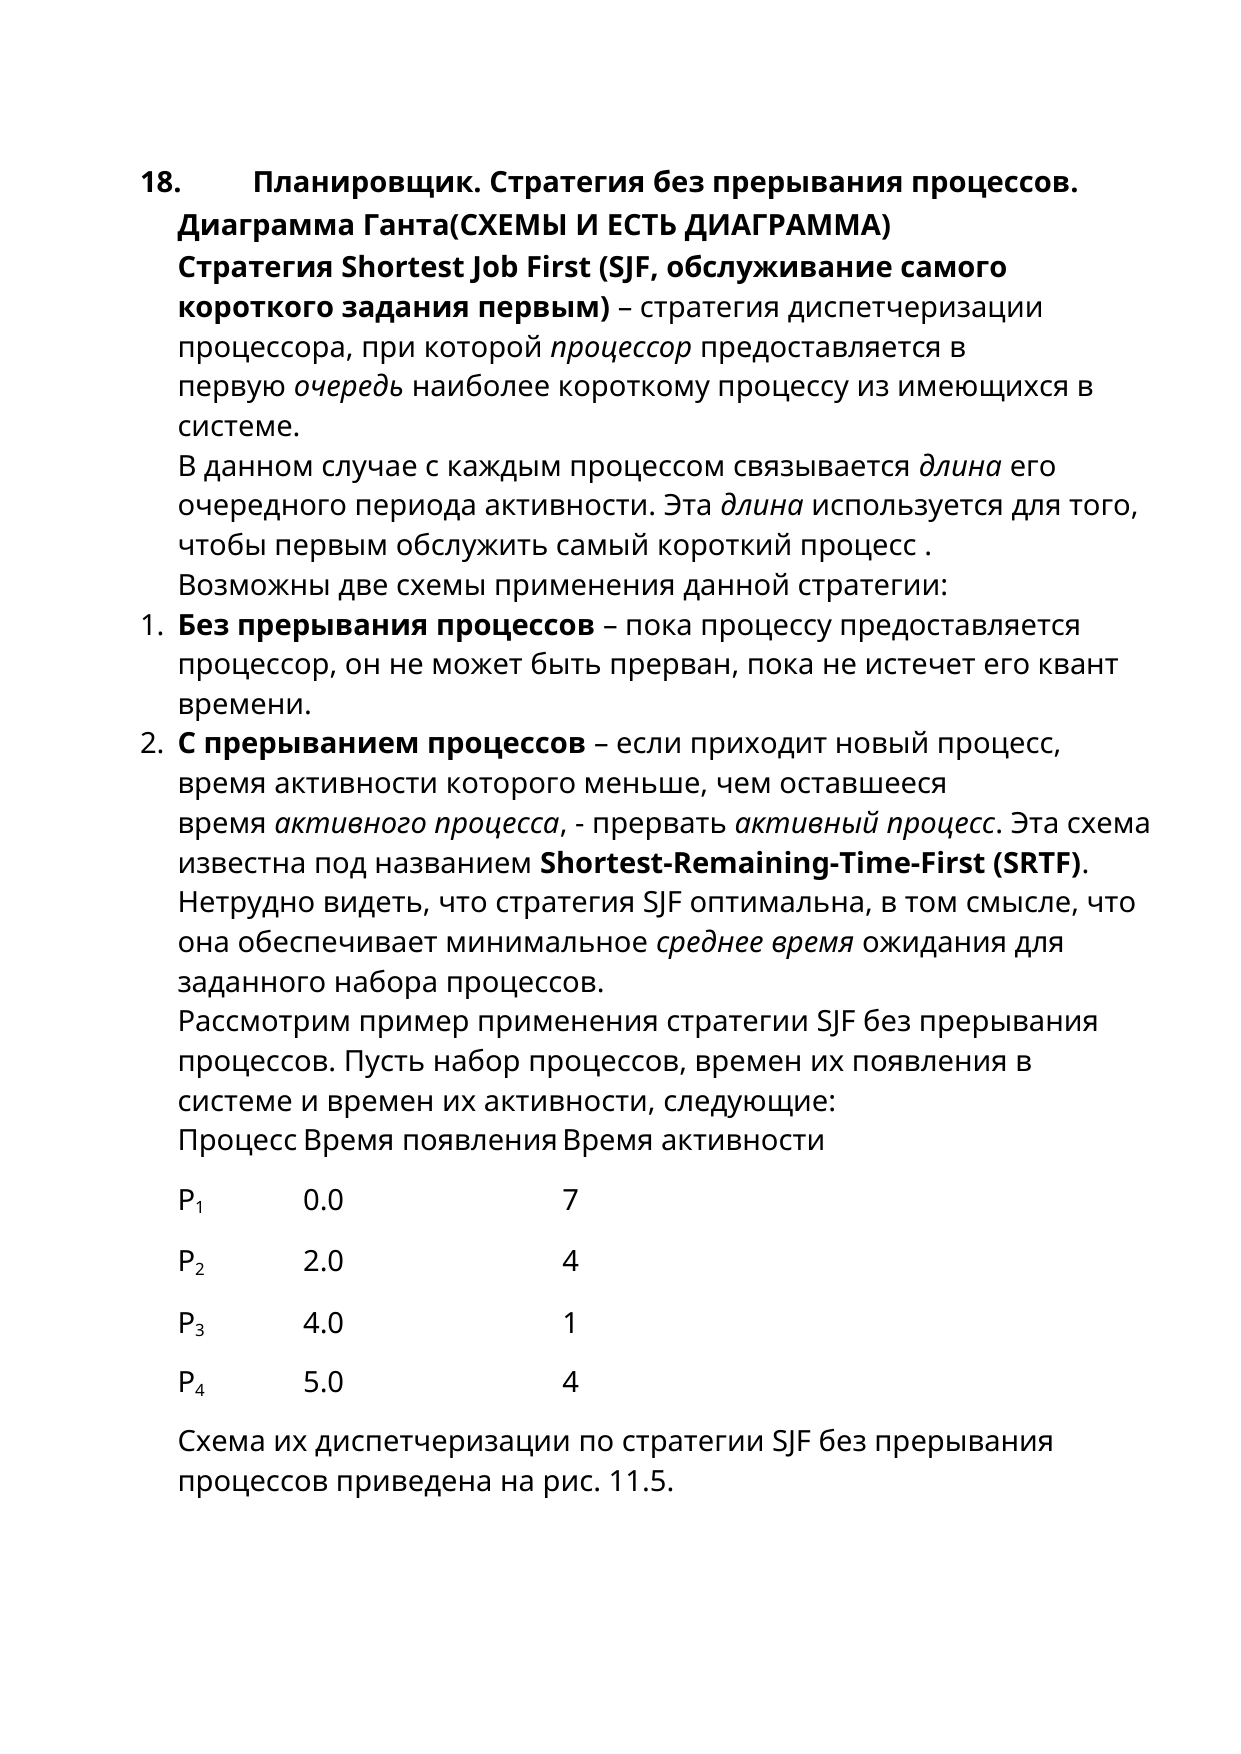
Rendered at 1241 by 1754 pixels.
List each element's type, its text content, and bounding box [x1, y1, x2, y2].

text Схема их диспетчеризации по стратегии SJF без прерывания процессов приведена на рис. 11.5. [177, 1421, 1152, 1500]
table_cell P4 [177, 1361, 303, 1421]
table_header Время активности [562, 1120, 830, 1179]
text В данном случае с каждым процессом связывается длина его очередного периода активности. Эта длина используется для того, чтобы первым обслужить самый короткий процесс . [177, 445, 1152, 564]
table_cell P1 [177, 1179, 303, 1241]
list С прерыванием процессов – если приходит новый процесс, время активности которого меньше, чем оставшееся время активного процесса, - прервать активный процесс. Эта схема известна под названием Shortest-Remaining-Time-First (SRTF). [140, 723, 1152, 882]
table_cell P3 [177, 1302, 303, 1361]
table_cell 1 [562, 1302, 830, 1361]
subtitle Планировщик. Стратегия без прерывания процессов. Диаграмма Ганта(СХЕМЫ И ЕСТЬ ДИАГРАММА) [140, 161, 1152, 243]
text Стратегия Shortest Job First (SJF, обслуживание самого короткого задания первым) – стратегия диспетчеризации процессора, при которой процессор предоставляется в первую очередь наиболее короткому процессу из имеющихся в системе. [177, 247, 1152, 445]
table_cell 5.0 [303, 1361, 562, 1421]
text Рассмотрим пример применения стратегии SJF без прерывания процессов. Пусть набор процессов, времен их появления в системе и времен их активности, следующие: [177, 1001, 1152, 1120]
table_cell 4 [562, 1361, 830, 1421]
table_cell 0.0 [303, 1179, 562, 1241]
table_cell 7 [562, 1179, 830, 1241]
table_cell 4 [562, 1241, 830, 1302]
text Нетрудно видеть, что стратегия SJF оптимальна, в том смысле, что она обеспечивает минимальное среднее время ожидания для заданного набора процессов. [177, 882, 1152, 1001]
text Возможны две схемы применения данной стратегии: [177, 564, 1152, 604]
table_header Время появления [303, 1120, 562, 1179]
list Без прерывания процессов – пока процессу предоставляется процессор, он не может быть прерван, пока не истечет его квант времени. [140, 604, 1152, 723]
table_cell 2.0 [303, 1241, 562, 1302]
table_header Процесс [177, 1120, 303, 1179]
table_cell 4.0 [303, 1302, 562, 1361]
table_cell P2 [177, 1241, 303, 1302]
